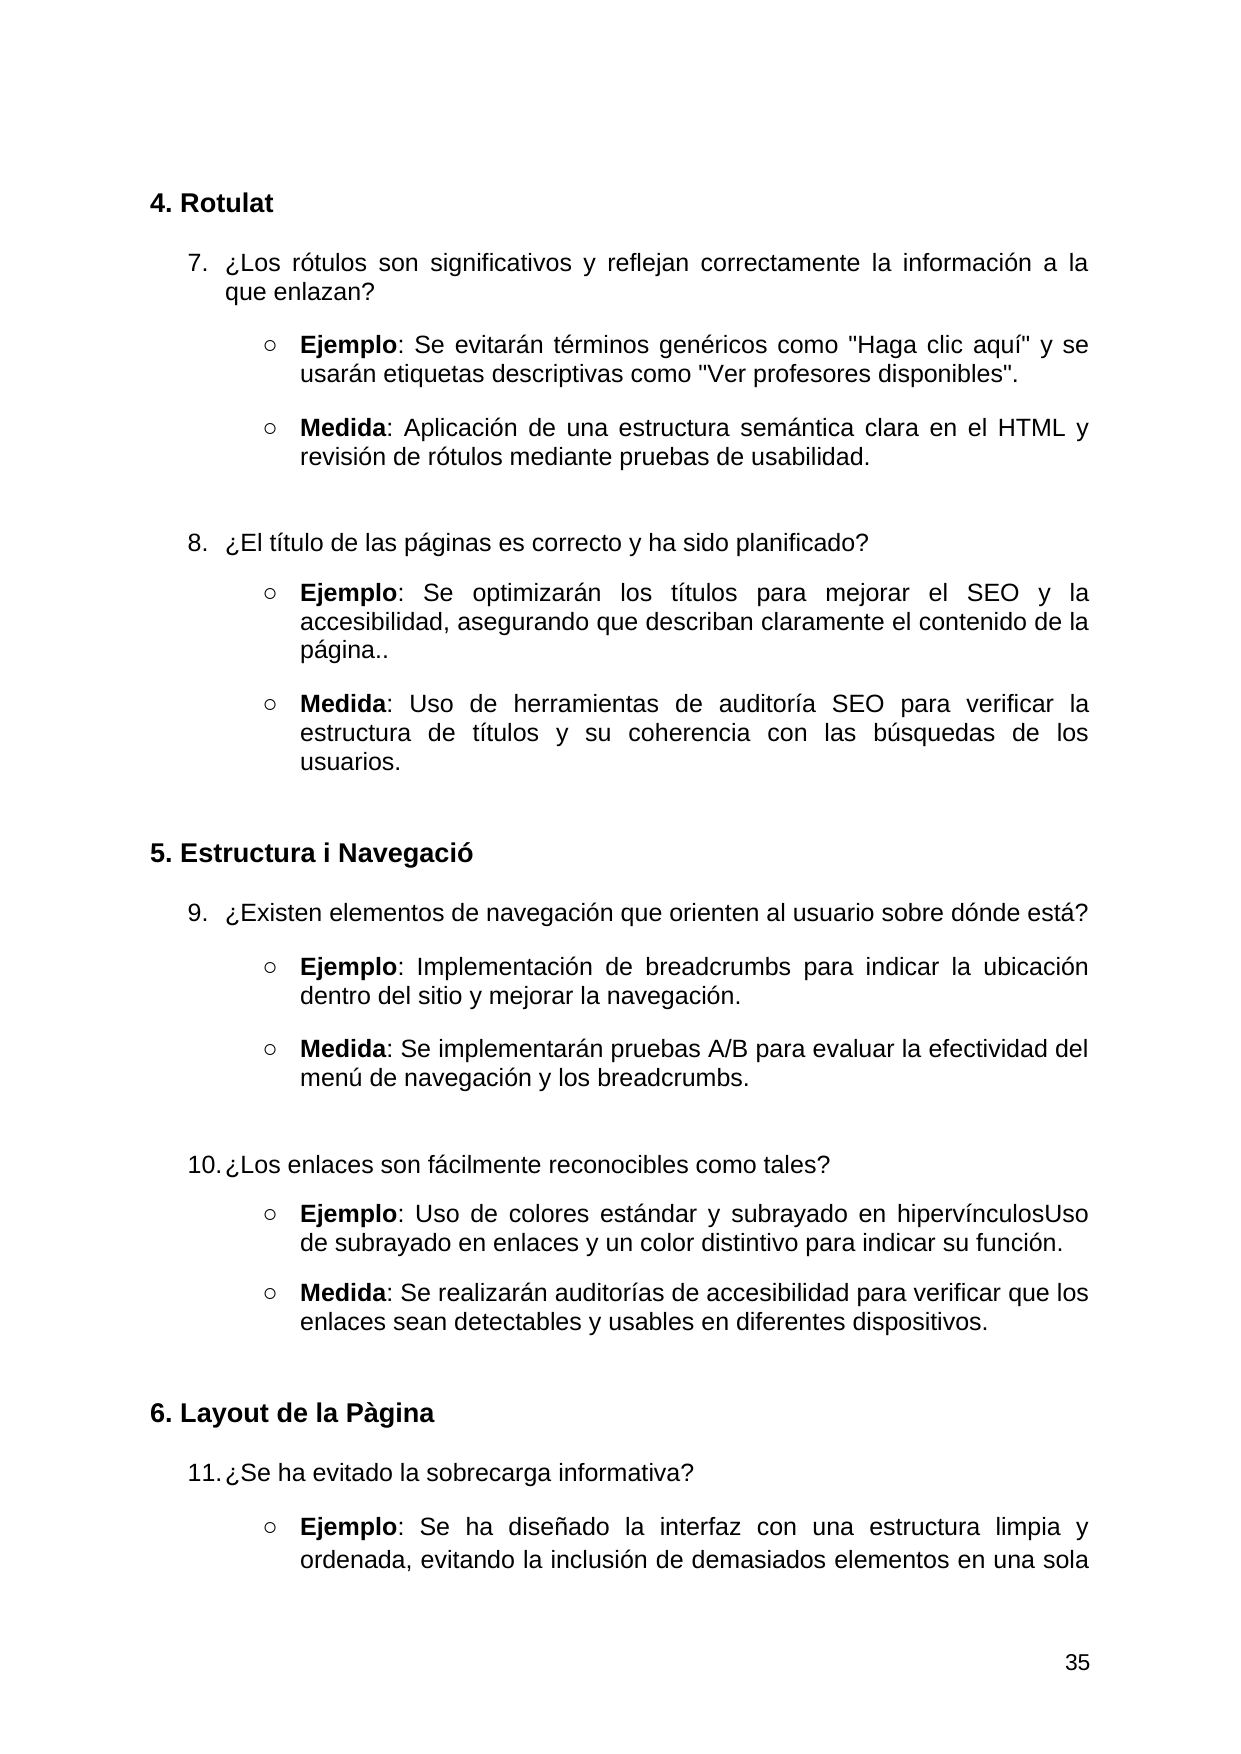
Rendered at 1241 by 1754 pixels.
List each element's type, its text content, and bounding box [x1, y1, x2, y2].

list Ejemplo: Implementación de breadcrumbs para indicar la ubicación dentro del sitio y mejorar la navegación. [262, 952, 1090, 1009]
list ¿Los enlaces son fácilmente reconocibles como tales? [187, 1150, 1090, 1178]
list ¿Se ha evitado la sobrecarga informativa? [187, 1458, 1090, 1487]
text 6. Layout de la Pàgina [150, 1397, 1090, 1428]
list ¿Los rótulos son significativos y reflejan correctamente la información a la que enlazan? [187, 248, 1090, 305]
list Ejemplo: Se evitarán términos genéricos como "Haga clic aquí" y se usarán etiquetas descriptivas como "Ver profesores disponibles". [262, 330, 1090, 388]
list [262, 1512, 1090, 1574]
list Medida: Uso de herramientas de auditoría SEO para verificar la estructura de títulos y su coherencia con las búsquedas de los usuarios. [262, 689, 1090, 775]
list Medida: Se realizarán auditorías de accesibilidad para verificar que los enlaces sean detectables y usables en diferentes dispositivos. [262, 1278, 1090, 1335]
list Medida: Aplicación de una estructura semántica clara en el HTML y revisión de rótulos mediante pruebas de usabilidad. [262, 413, 1090, 470]
list Ejemplo: Se optimizarán los títulos para mejorar el SEO y la accesibilidad, asegurando que describan claramente el contenido de la página.. [262, 578, 1090, 664]
list ¿El título de las páginas es correcto y ha sido planificado? [187, 528, 1090, 557]
text 4. Rotulat [150, 187, 1090, 218]
list ¿Existen elementos de navegación que orienten al usuario sobre dónde está? [187, 898, 1090, 927]
list Medida: Se implementarán pruebas A/B para evaluar la efectividad del menú de navegación y los breadcrumbs. [262, 1034, 1090, 1092]
list Ejemplo: Uso de colores estándar y subrayado en hipervínculosUso de subrayado en enlaces y un color distintivo para indicar su función. [262, 1199, 1090, 1257]
text 5. Estructura i Navegació [150, 837, 1090, 868]
